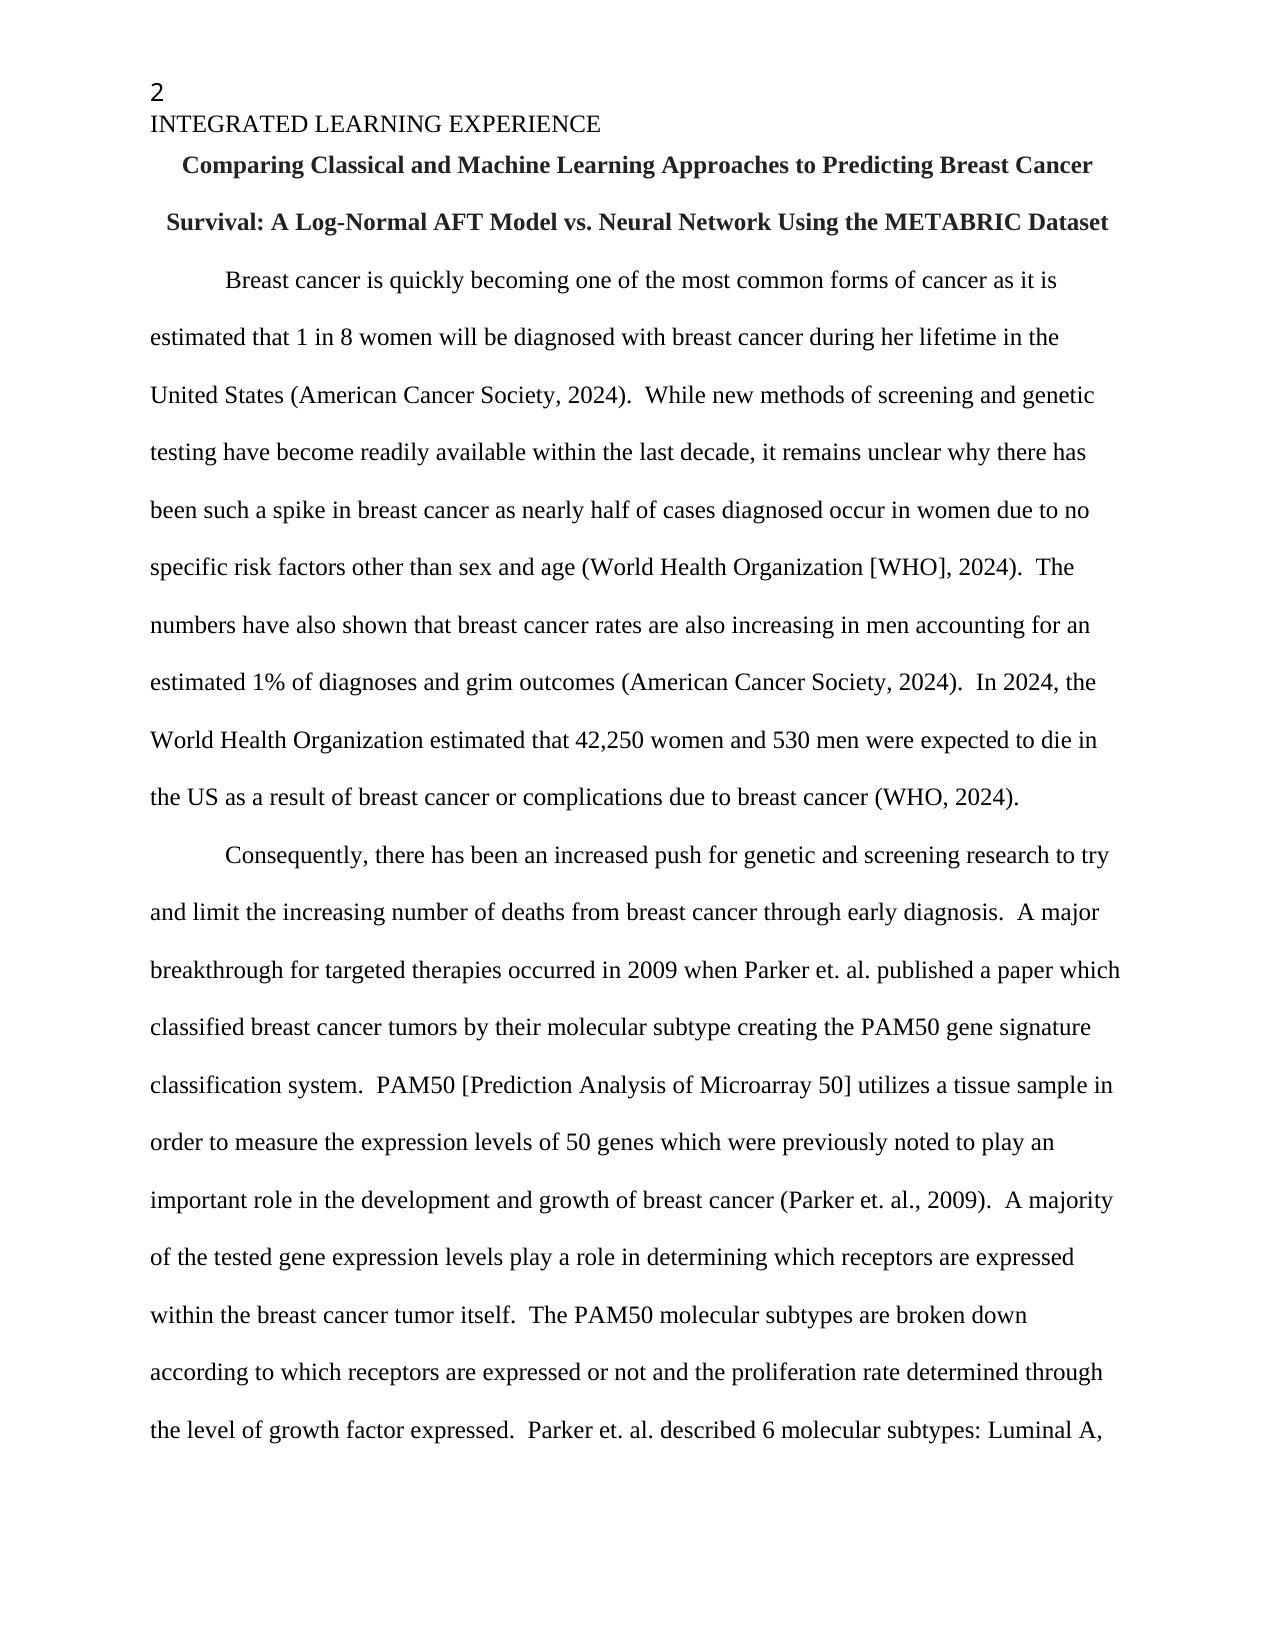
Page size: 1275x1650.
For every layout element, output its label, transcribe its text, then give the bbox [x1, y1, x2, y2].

text Breast cancer is quickly becoming one of the most common forms of cancer as it is estimated that 1 in 8 women will be diagnosed with breast cancer during her lifetime in the United States (American Cancer Society, 2024). While new methods of screening and genetic testing have become readily available within the last decade, it remains unclear why there has been such a spike in breast cancer as nearly half of cases diagnosed occur in women due to no specific risk factors other than sex and age (World Health Organization [WHO], 2024). The numbers have also shown that breast cancer rates are also increasing in men accounting for an estimated 1% of diagnoses and grim outcomes (American Cancer Society, 2024). In 2024, the World Health Organization estimated that 42,250 women and 530 men were expected to die in the US as a result of breast cancer or complications due to breast cancer (WHO, 2024). [150, 265, 1125, 811]
text Comparing Classical and Machine Learning Approaches to Predicting Breast Cancer Survival: A Log-Normal AFT Model vs. Neural Network Using the METABRIC Dataset [150, 150, 1125, 236]
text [150, 840, 1125, 1444]
